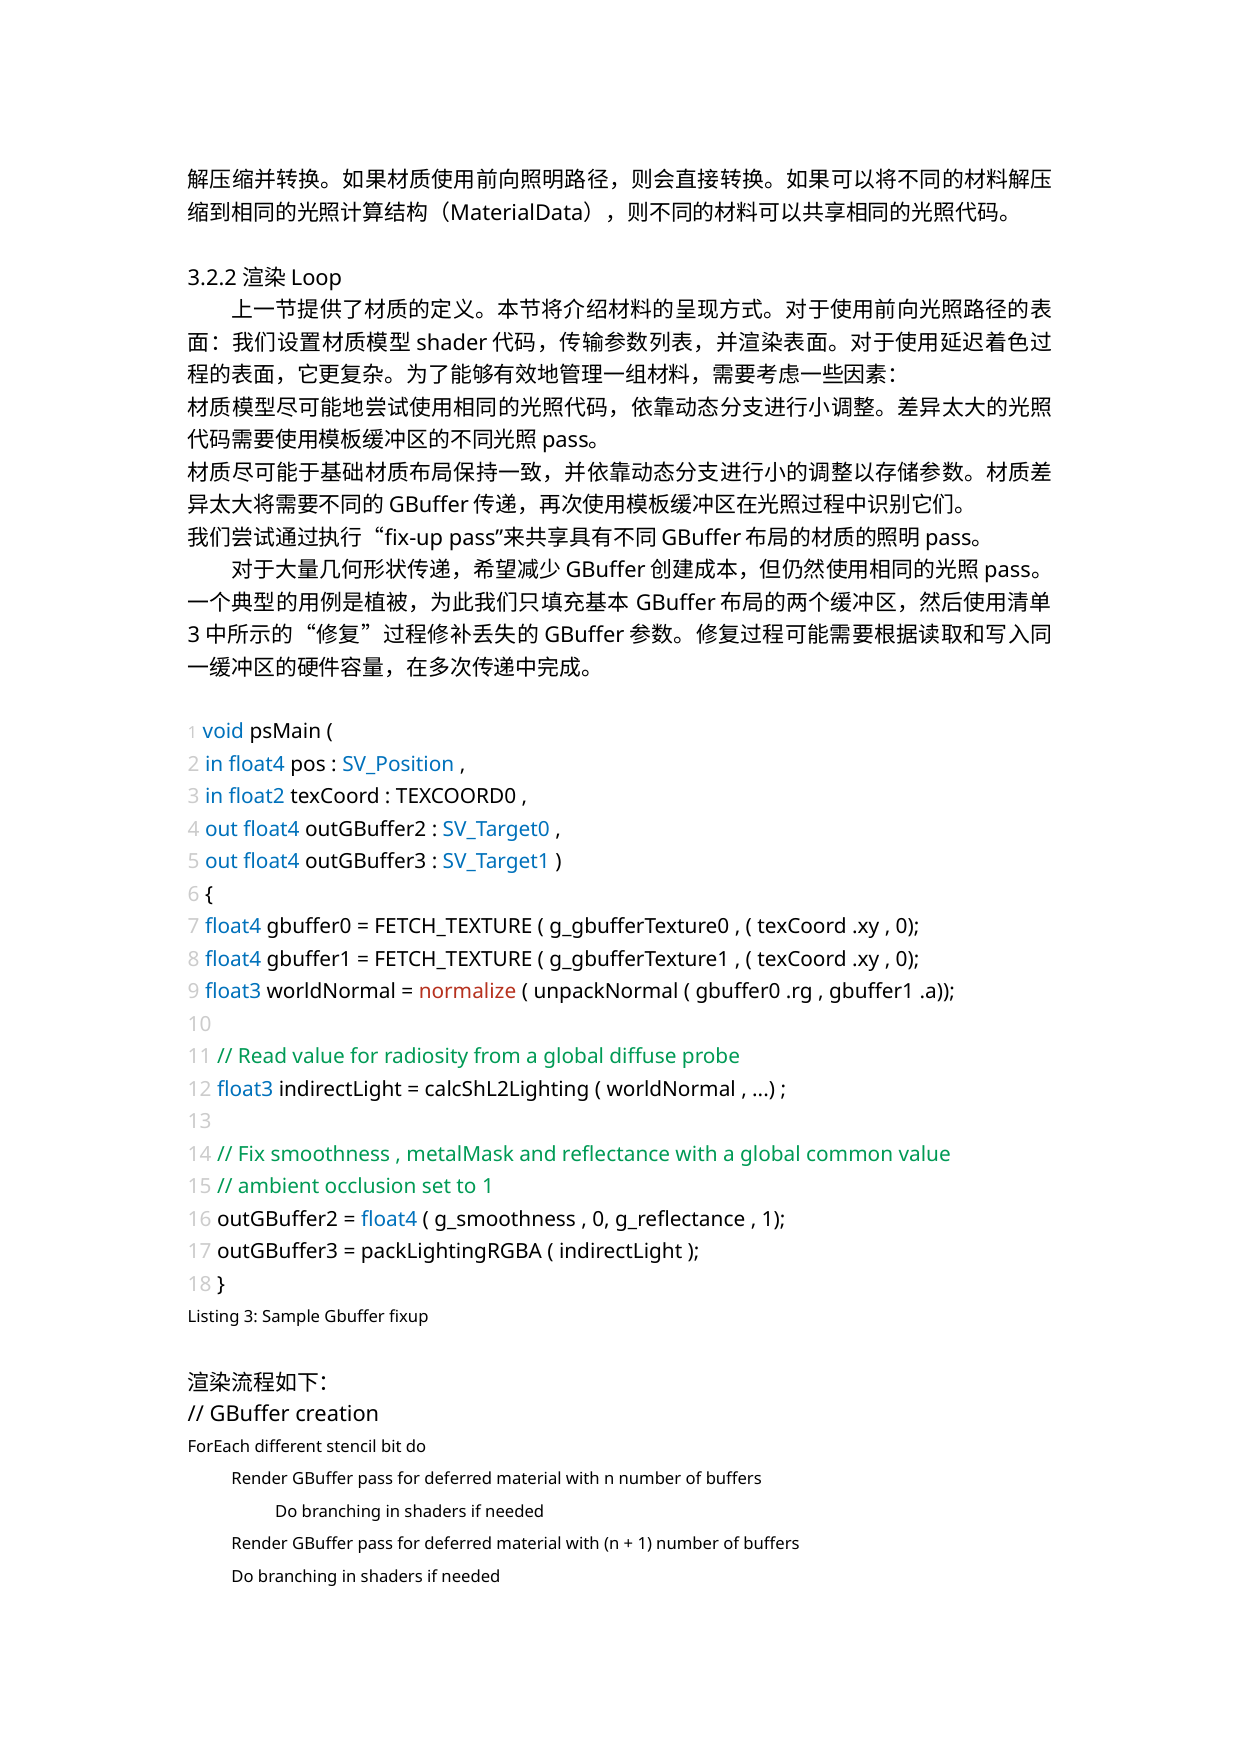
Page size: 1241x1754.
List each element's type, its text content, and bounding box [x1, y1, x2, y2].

text 对于大量几何形状传递，希望减少GBuffer创建成本，但仍然使用相同的光照pass。 一个典型的用例是植被，为此我们只填充基本GBuffer布局的两个缓冲区，然后使用清单3中所示的“修复”过程修补丢失的GBuffer参数。修复过程可能需要根据读取和写入同一缓冲区的硬件容量，在多次传递中完成。 [187, 552, 1053, 682]
text Do branching in shaders if needed [187, 1559, 1053, 1592]
text Do branching in shaders if needed [187, 1494, 1053, 1527]
text // GBuffer creation [187, 1397, 1053, 1429]
text 我们尝试通过执行“fix-up pass”来共享具有不同GBuffer布局的材质的照明pass。 [187, 519, 1053, 552]
text Render GBuffer pass for deferred material with n number of buffers [187, 1462, 1053, 1494]
text 材质尽可能于基础材质布局保持一致，并依靠动态分支进行小的调整以存储参数。材质差异太大将需要不同的GBuffer传递，再次使用模板缓冲区在光照过程中识别它们。 [187, 454, 1053, 519]
text 渲染流程如下： [187, 1364, 1053, 1397]
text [187, 162, 1053, 227]
text ForEach different stencil bit do [187, 1429, 1053, 1462]
text 3.2.2 渲染Loop [187, 259, 1053, 292]
text 1 void psMain ( 2 in float4 pos : SV_Position , 3 in float2 texCoord : TEXCOORD0 , 4 out float4 outGBuffer2 : SV_Target0 , 5 out float4 outGBuffer3 : SV_Target1 ) 6 { 7 float4 gbuffer0 = FETCH_TEXTURE ( g_gbufferTexture0 , ( texCoord .xy , 0); 8 float4 gbuffer1 = FETCH_TEXTURE ( g_gbufferTexture1 , ( texCoord .xy , 0); 9 float3 worldNormal = normalize ( unpackNormal ( gbuffer0 .rg , gbuffer1 .a)); 10 11 // Read value for radiosity from a global diffuse probe 12 float3 indirectLight = calcShL2Lighting ( worldNormal , ...) ; 13 14 // Fix smoothness , metalMask and reflectance with a global common value 15 // ambient occlusion set to 1 16 outGBuffer2 = float4 ( g_smoothness , 0, g_reflectance , 1); 17 outGBuffer3 = packLightingRGBA ( indirectLight ); 18 } [187, 714, 1053, 1299]
text 材质模型尽可能地尝试使用相同的光照代码，依靠动态分支进行小调整。差异太大的光照代码需要使用模板缓冲区的不同光照pass。 [187, 389, 1053, 454]
text Listing 3: Sample Gbuffer fixup [187, 1299, 1053, 1332]
text 上一节提供了材质的定义。本节将介绍材料的呈现方式。对于使用前向光照路径的表面：我们设置材质模型shader代码，传输参数列表，并渲染表面。对于使用延迟着色过程的表面，它更复杂。为了能够有效地管理一组材料，需要考虑一些因素： [187, 292, 1053, 389]
text Render GBuffer pass for deferred material with (n + 1) number of buffers [187, 1527, 1053, 1559]
